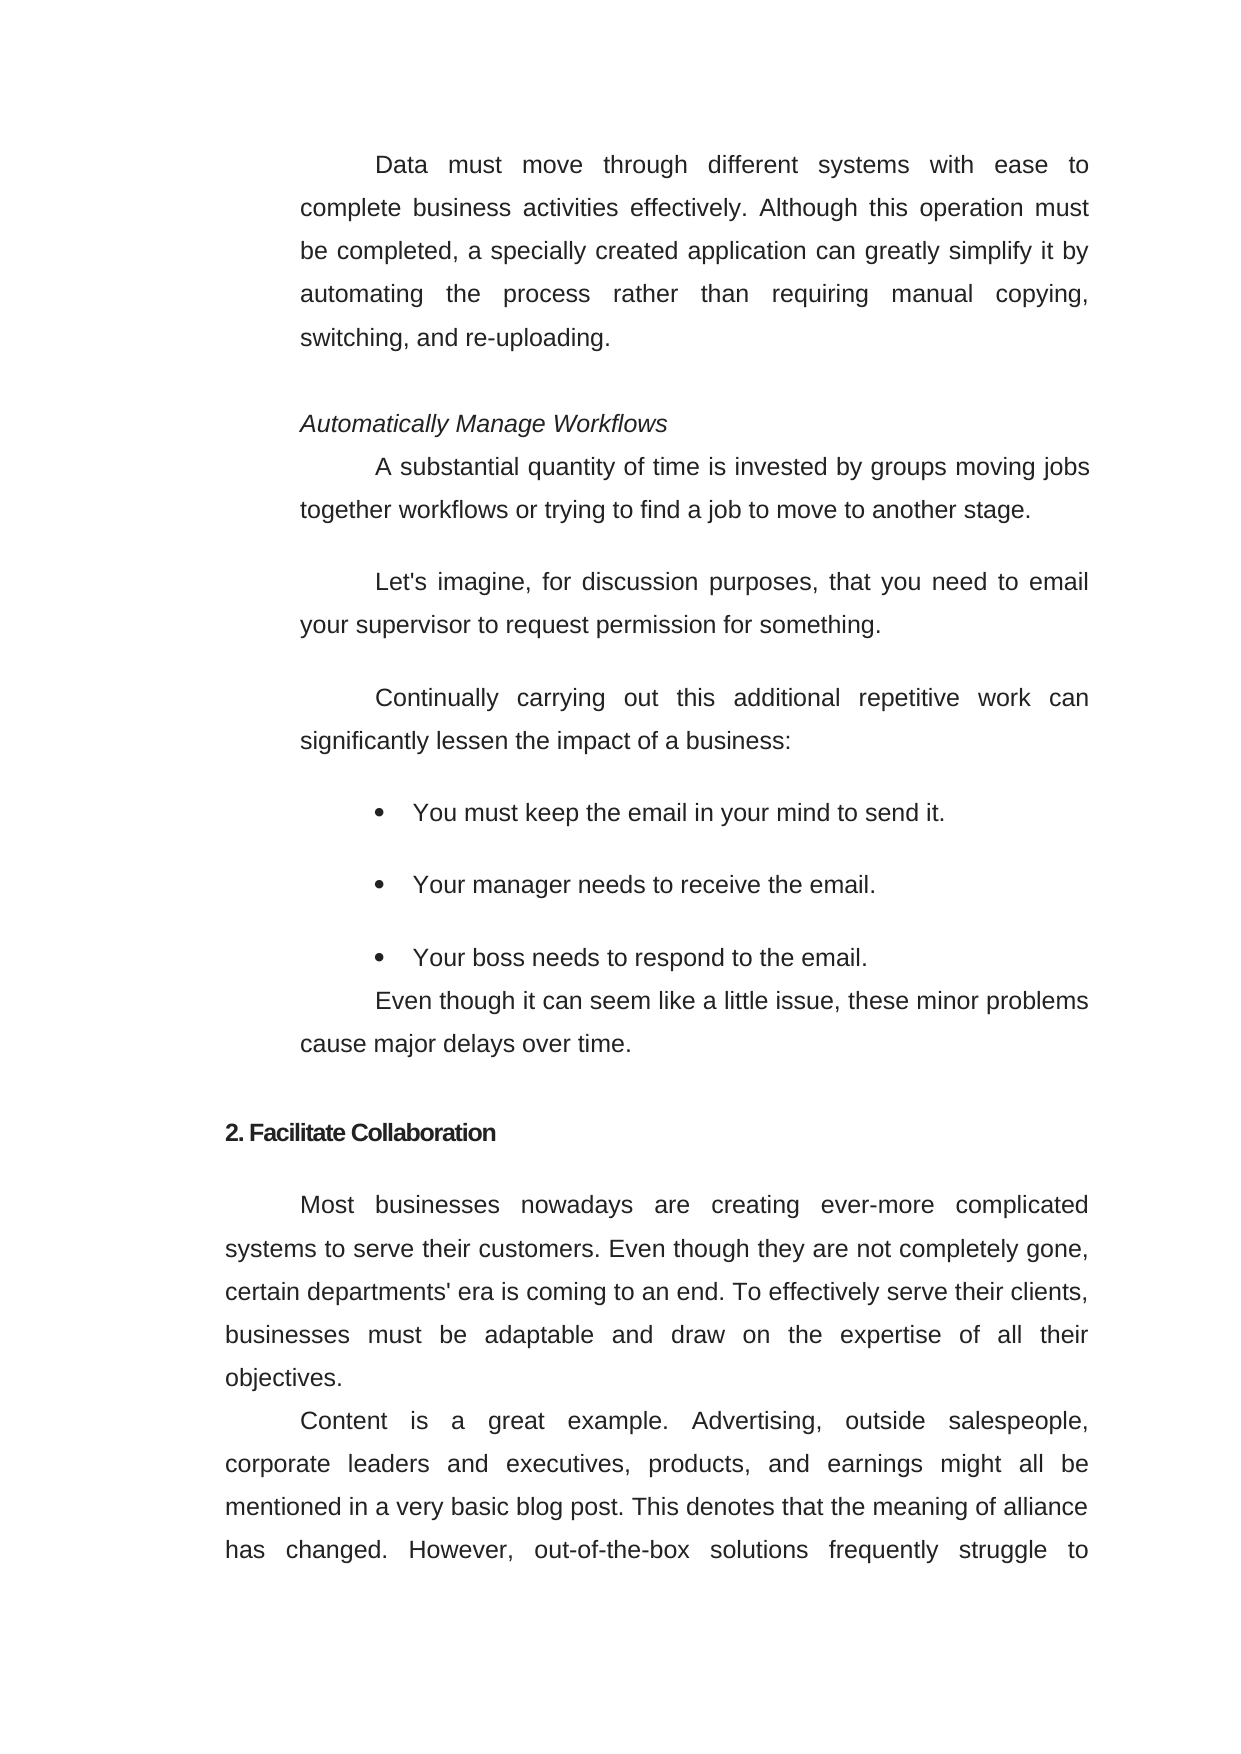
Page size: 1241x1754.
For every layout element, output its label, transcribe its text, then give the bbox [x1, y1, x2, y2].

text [225, 1406, 1090, 1564]
list Your manager needs to receive the email. [375, 871, 1090, 899]
subtitle 2. Facilitate Collaboration [225, 1118, 1090, 1147]
list Your boss needs to respond to the email. [375, 943, 1090, 972]
text Let's imagine, for discussion purposes, that you need to email your supervisor to request permission for something. [300, 567, 1090, 639]
list You must keep the email in your mind to send it. [375, 798, 1090, 827]
text A substantial quantity of time is invested by groups moving jobs together workflows or trying to find a job to move to another stage. [300, 452, 1090, 524]
subtitle Data must move through different systems with ease to complete business activities effectively. Although this operation must be completed, a specially created application can greatly simplify it by automating the process rather than requiring manual copying, switching, and re-uploading. [300, 150, 1090, 351]
subtitle Automatically Manage Workflows [225, 409, 1090, 437]
text Even though it can seem like a little issue, these minor problems cause major delays over time. [300, 986, 1090, 1058]
text Continually carrying out this additional repetitive work can significantly lessen the impact of a business: [300, 683, 1090, 754]
text Most businesses nowadays are creating ever-more complicated systems to serve their customers. Even though they are not completely gone, certain departments' era is coming to an end. To effectively serve their clients, businesses must be adaptable and draw on the expertise of all their objectives. [225, 1190, 1090, 1392]
